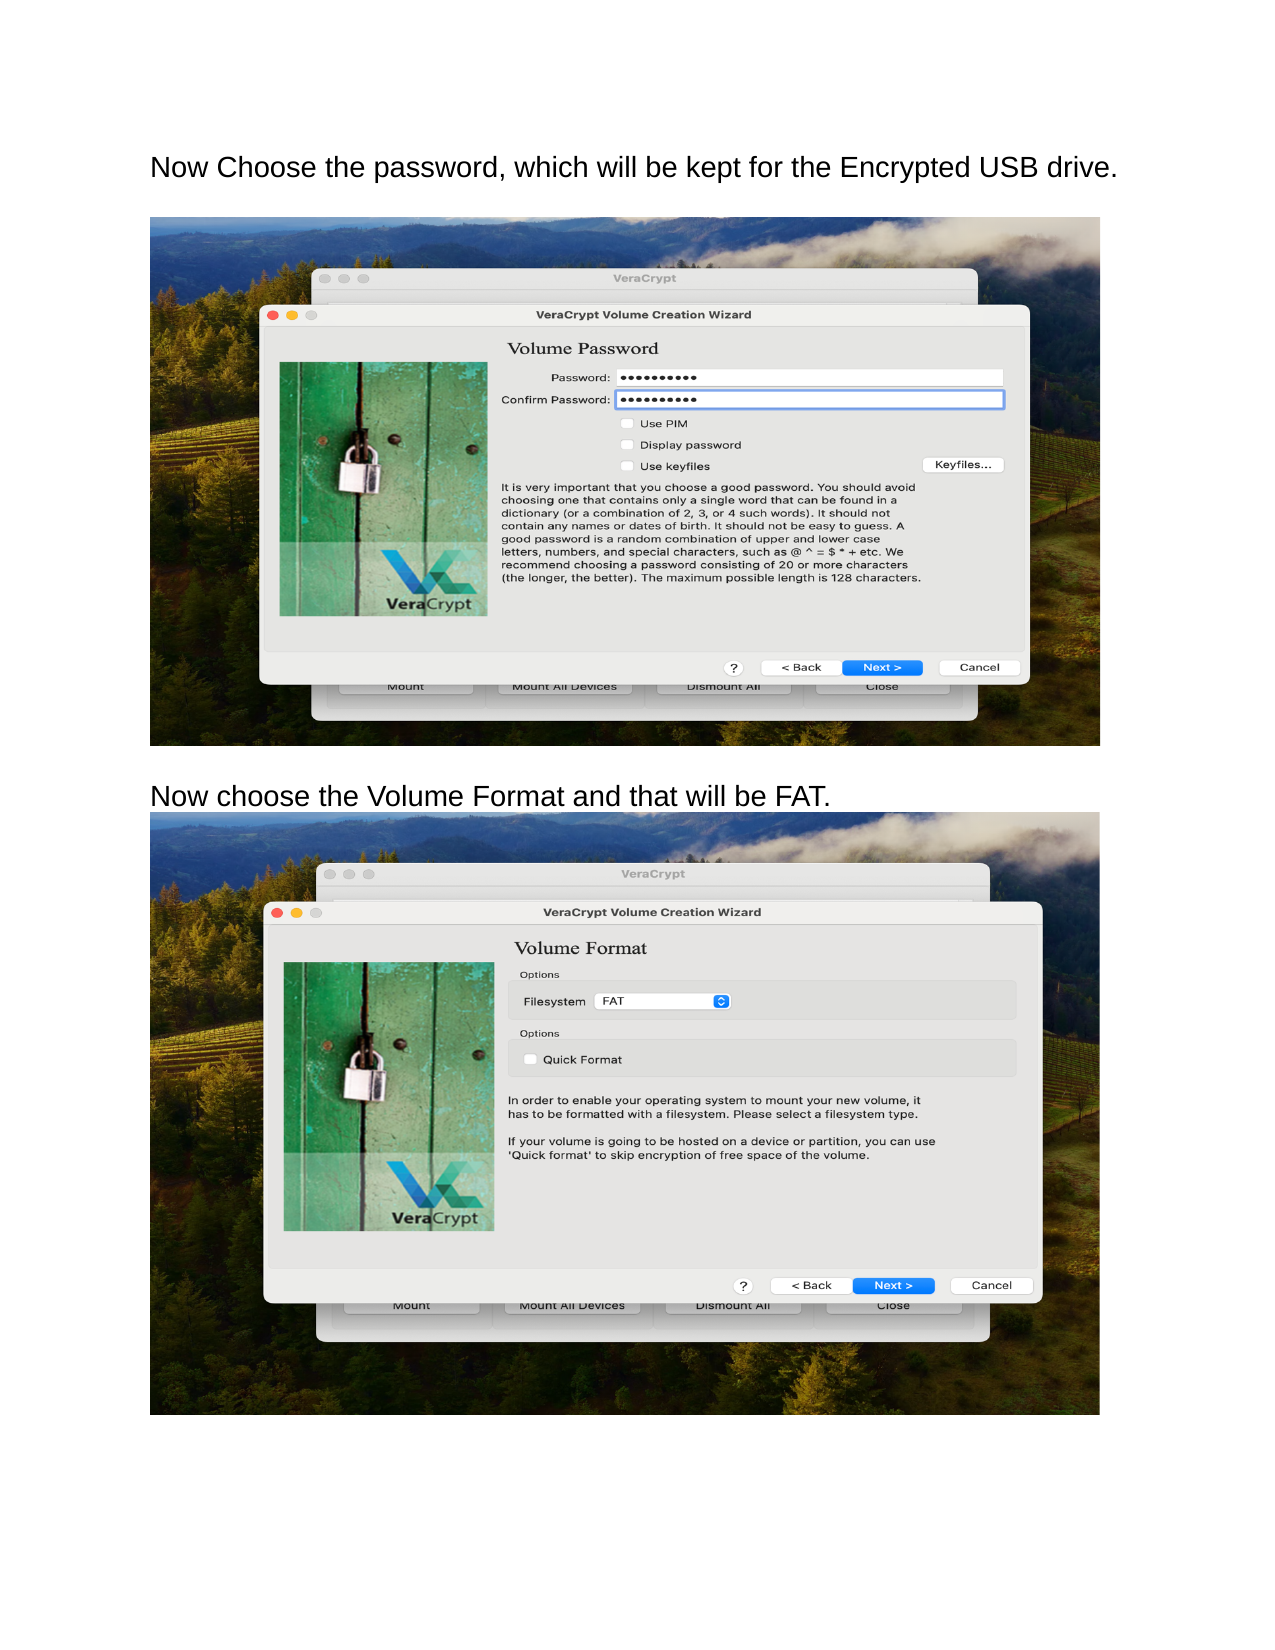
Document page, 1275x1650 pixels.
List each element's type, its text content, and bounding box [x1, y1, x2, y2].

picture [150, 217, 1100, 746]
text Now choose the Volume Format and that will be FAT. [150, 779, 1125, 812]
picture [150, 812, 1100, 1415]
text Now Choose the password, which will be kept for the Encrypted USB drive. [150, 150, 1125, 183]
